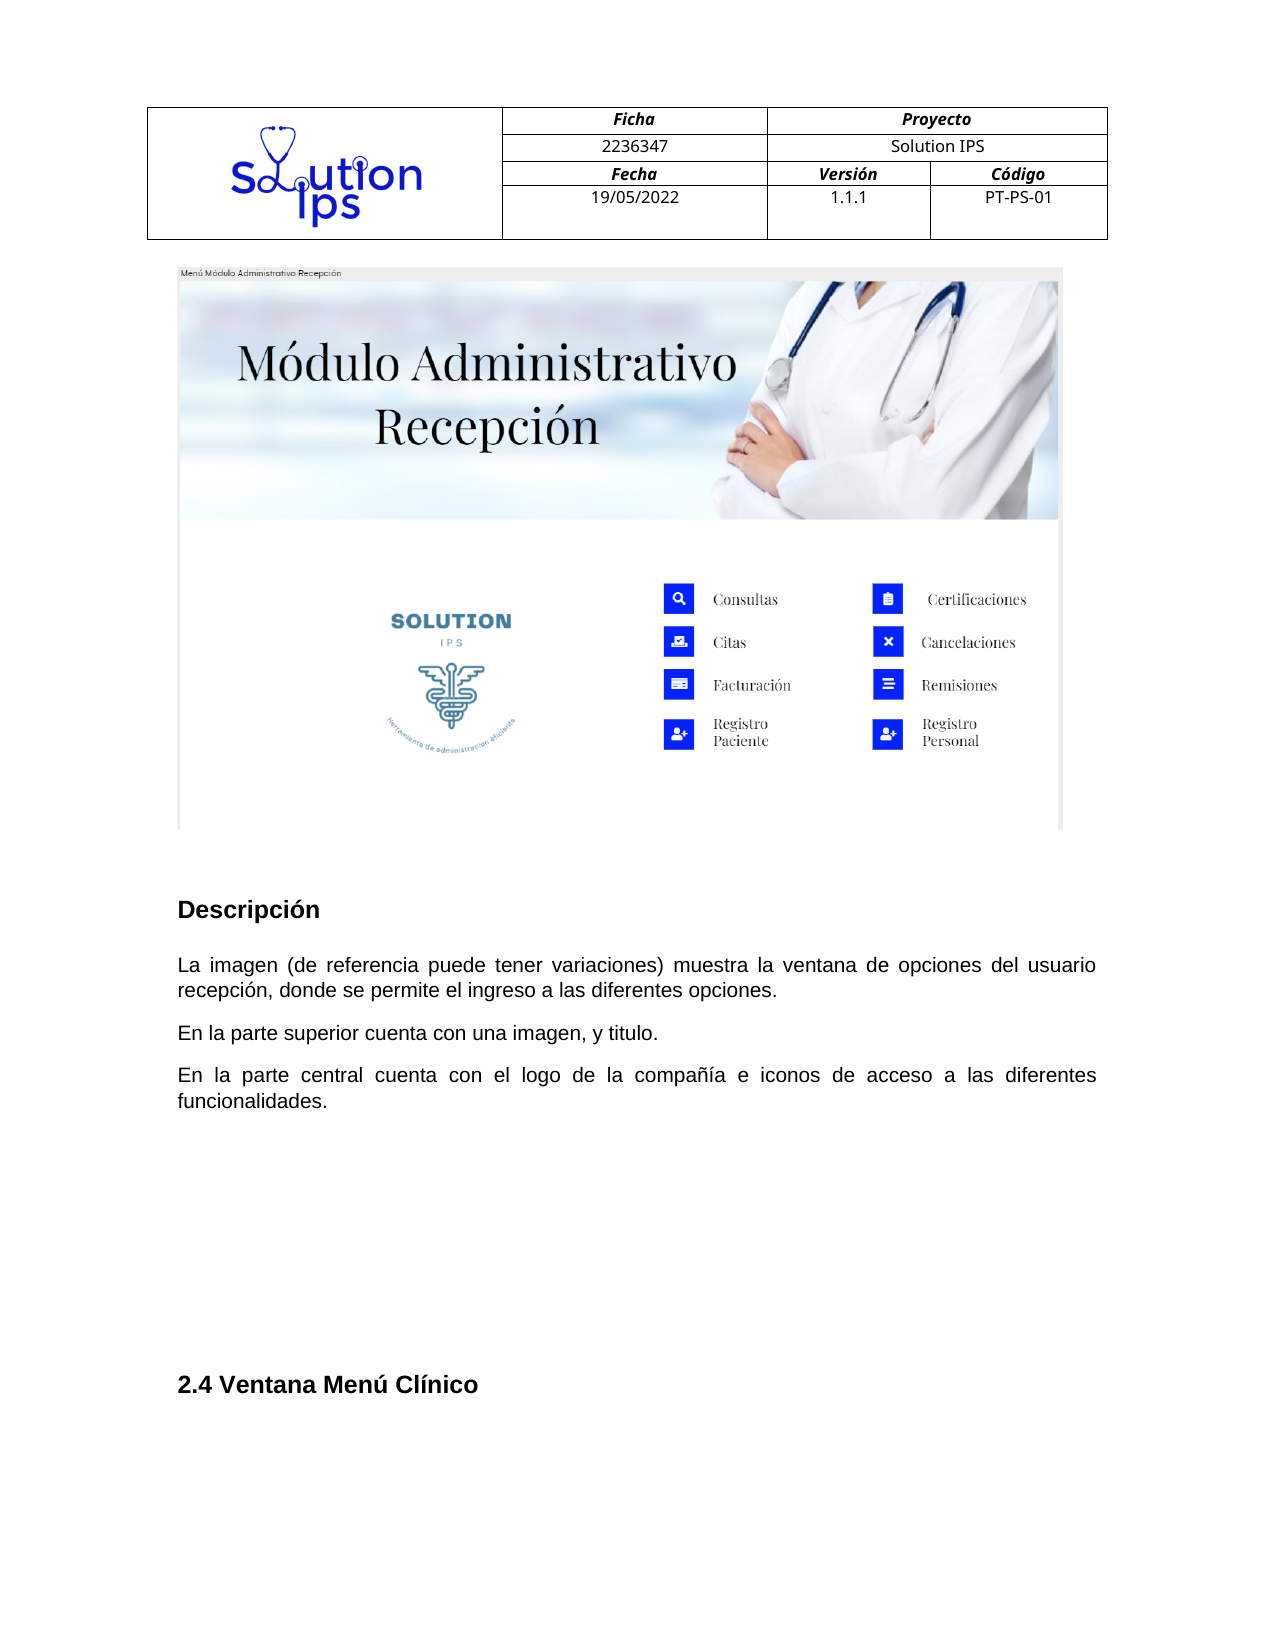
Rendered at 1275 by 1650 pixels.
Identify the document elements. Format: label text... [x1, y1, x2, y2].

text En la parte superior cuenta con una imagen, y titulo. [177, 1021, 1098, 1045]
text Descripción [177, 895, 1098, 924]
picture [177, 267, 1063, 830]
picture [210, 107, 439, 239]
text La imagen (de referencia puede tener variaciones) muestra la ventana de opciones del usuario recepción, donde se permite el ingreso a las diferentes opciones. [177, 952, 1098, 1002]
subtitle 2.4 Ventana Menú Clínico [177, 1370, 1098, 1399]
text En la parte central cuenta con el logo de la compañía e iconos de acceso a las diferentes funcionalidades. [177, 1063, 1098, 1113]
